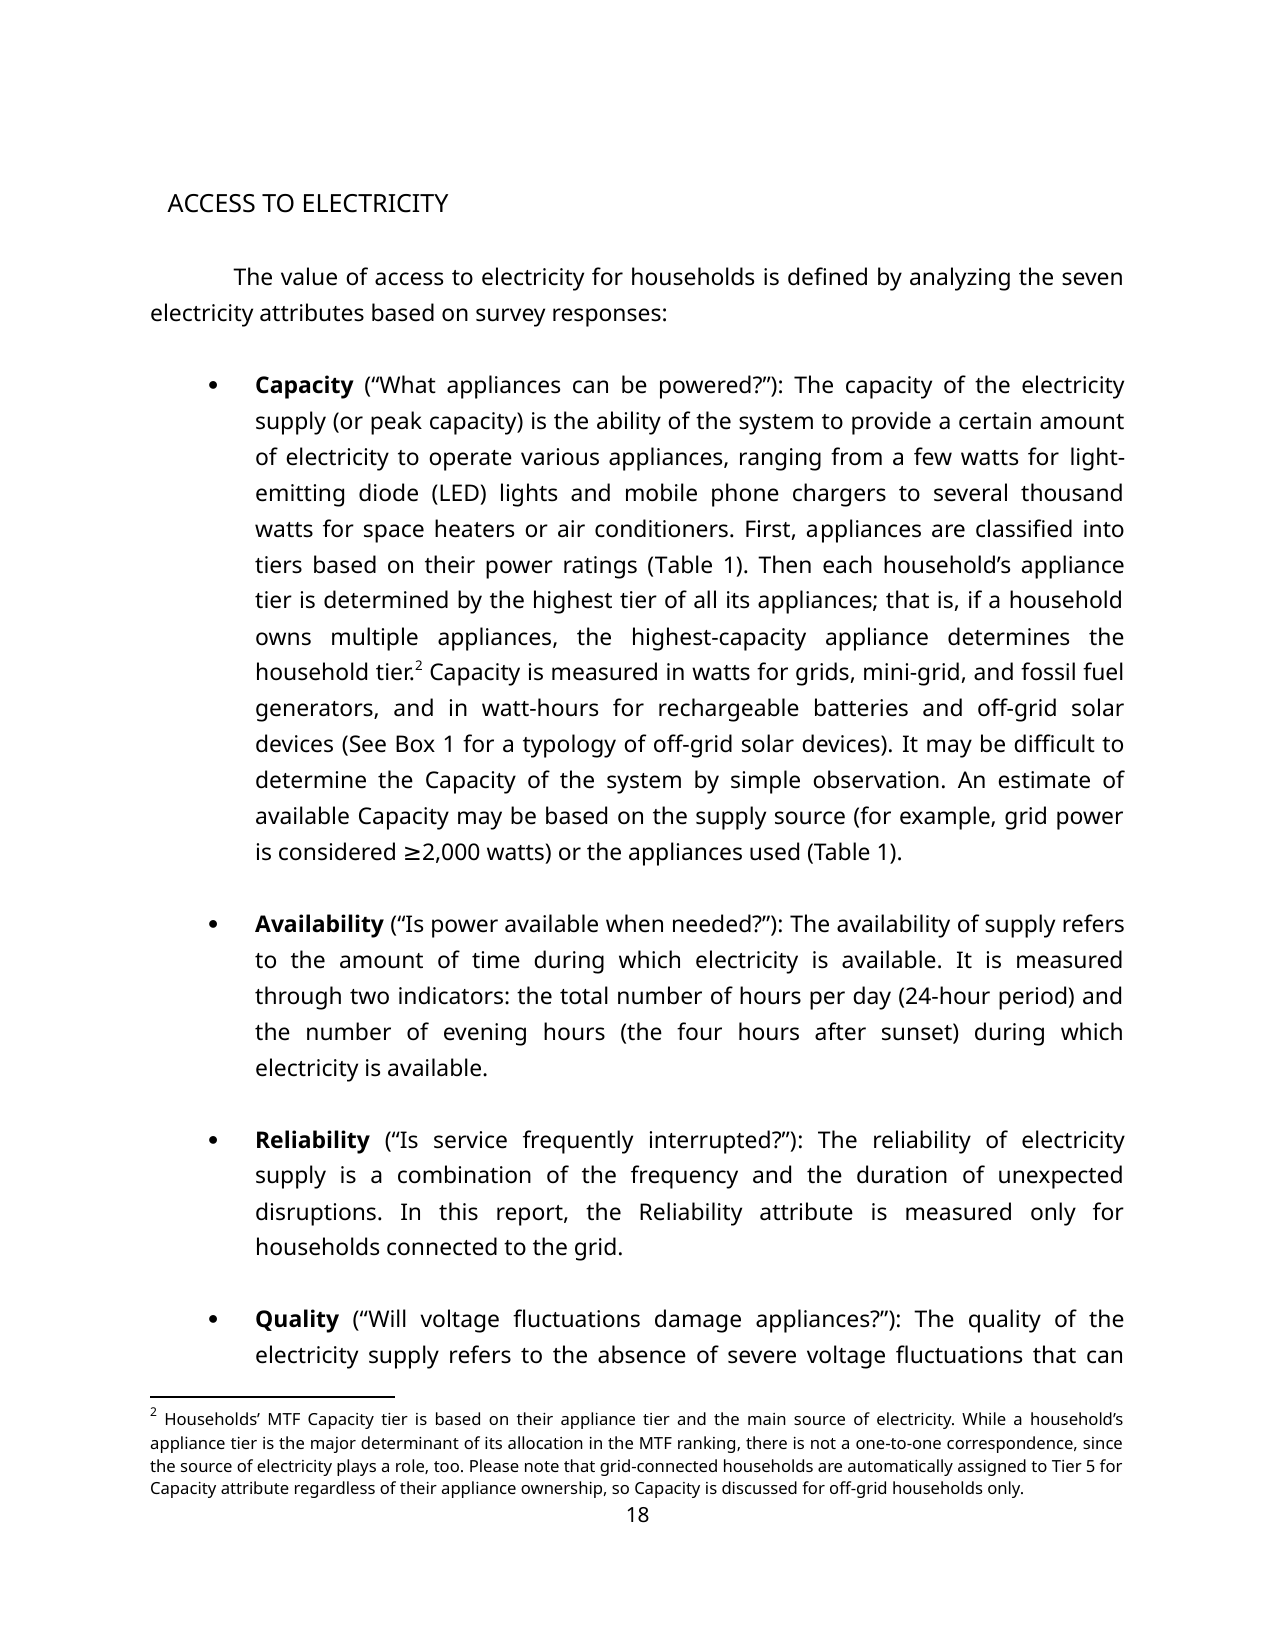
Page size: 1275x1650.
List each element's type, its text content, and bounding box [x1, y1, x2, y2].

list Capacity (“What appliances can be powered?”): The capacity of the electricity supply (or peak capacity) is the ability of the system to provide a certain amount of electricity to operate various appliances, ranging from a few watts for light-emitting diode (LED) lights and mobile phone chargers to several thousand watts for space heaters or air conditioners. First, appliances are classified into tiers based on their power ratings (Table 1). Then each household’s appliance tier is determined by the highest tier of all its appliances; that is, if a household owns multiple appliances, the highest-capacity appliance determines the household tier. Capacity is measured in watts for grids, mini-grid, and fossil fuel generators, and in watt-hours for rechargeable batteries and off-grid solar devices (See Box 1 for a typology of off-grid solar devices). It may be difficult to determine the Capacity of the system by simple observation. An estimate of available Capacity may be based on the supply source (for example, grid power is considered ≥2,000 watts) or the appliances used (Table 1). [209, 369, 1125, 867]
subtitle ACCESS TO ELECTRICITY [167, 186, 1125, 220]
list Availability (“Is power available when needed?”): The availability of supply refers to the amount of time during which electricity is available. It is measured through two indicators: the total number of hours per day (24-hour period) and the number of evening hours (the four hours after sunset) during which electricity is available. [209, 908, 1125, 1083]
list Reliability (“Is service frequently interrupted?”): The reliability of electricity supply is a combination of the frequency and the duration of unexpected disruptions. In this report, the Reliability attribute is measured only for households connected to the grid. [209, 1123, 1125, 1263]
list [209, 1303, 1125, 1370]
text The value of access to electricity for households is defined by analyzing the seven electricity attributes based on survey responses: [150, 261, 1125, 328]
